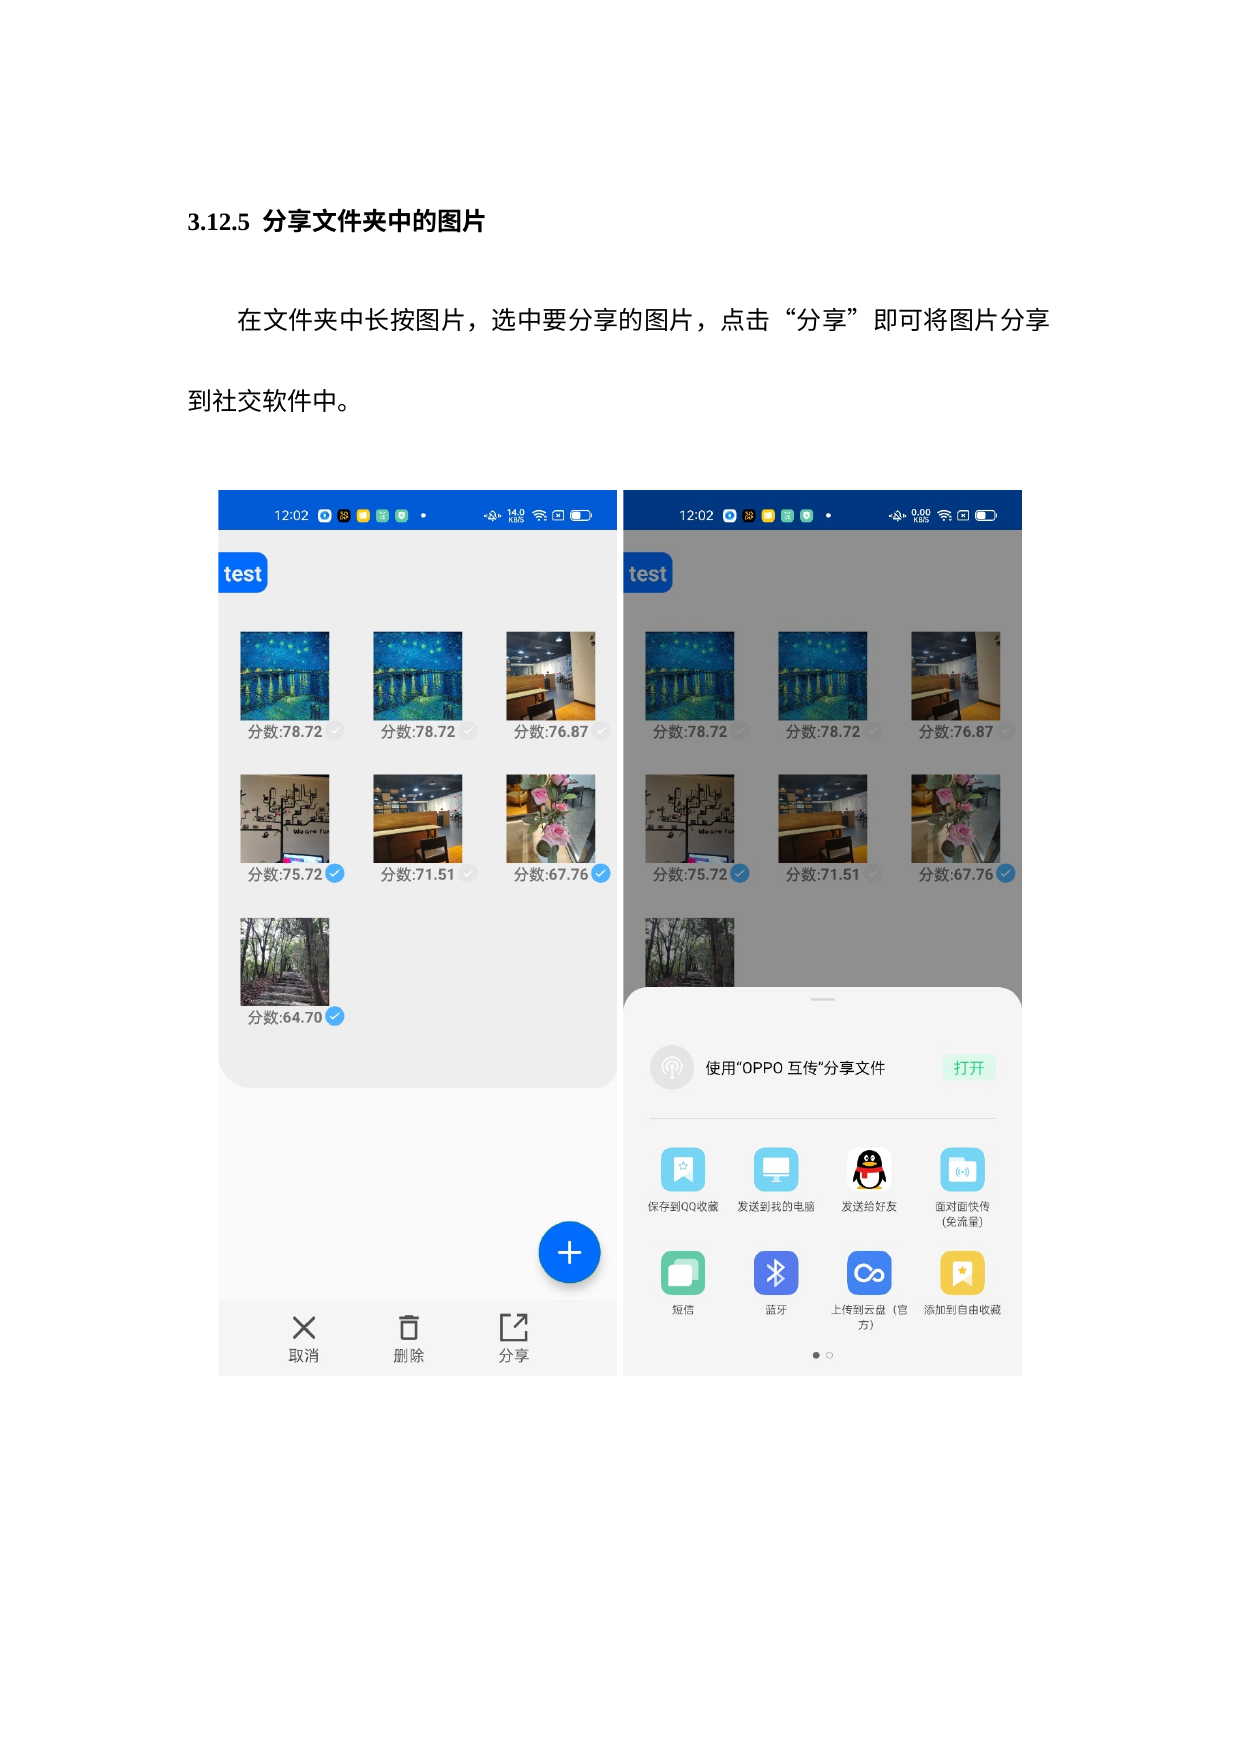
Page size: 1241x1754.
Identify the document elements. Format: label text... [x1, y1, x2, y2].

picture [623, 490, 1022, 1376]
picture [218, 490, 617, 1376]
subtitle 分享文件夹中的图片 [187, 187, 1053, 252]
text 在文件夹中长按图片，选中要分享的图片，点击“分享”即可将图片分享到社交软件中。 [187, 286, 1053, 432]
